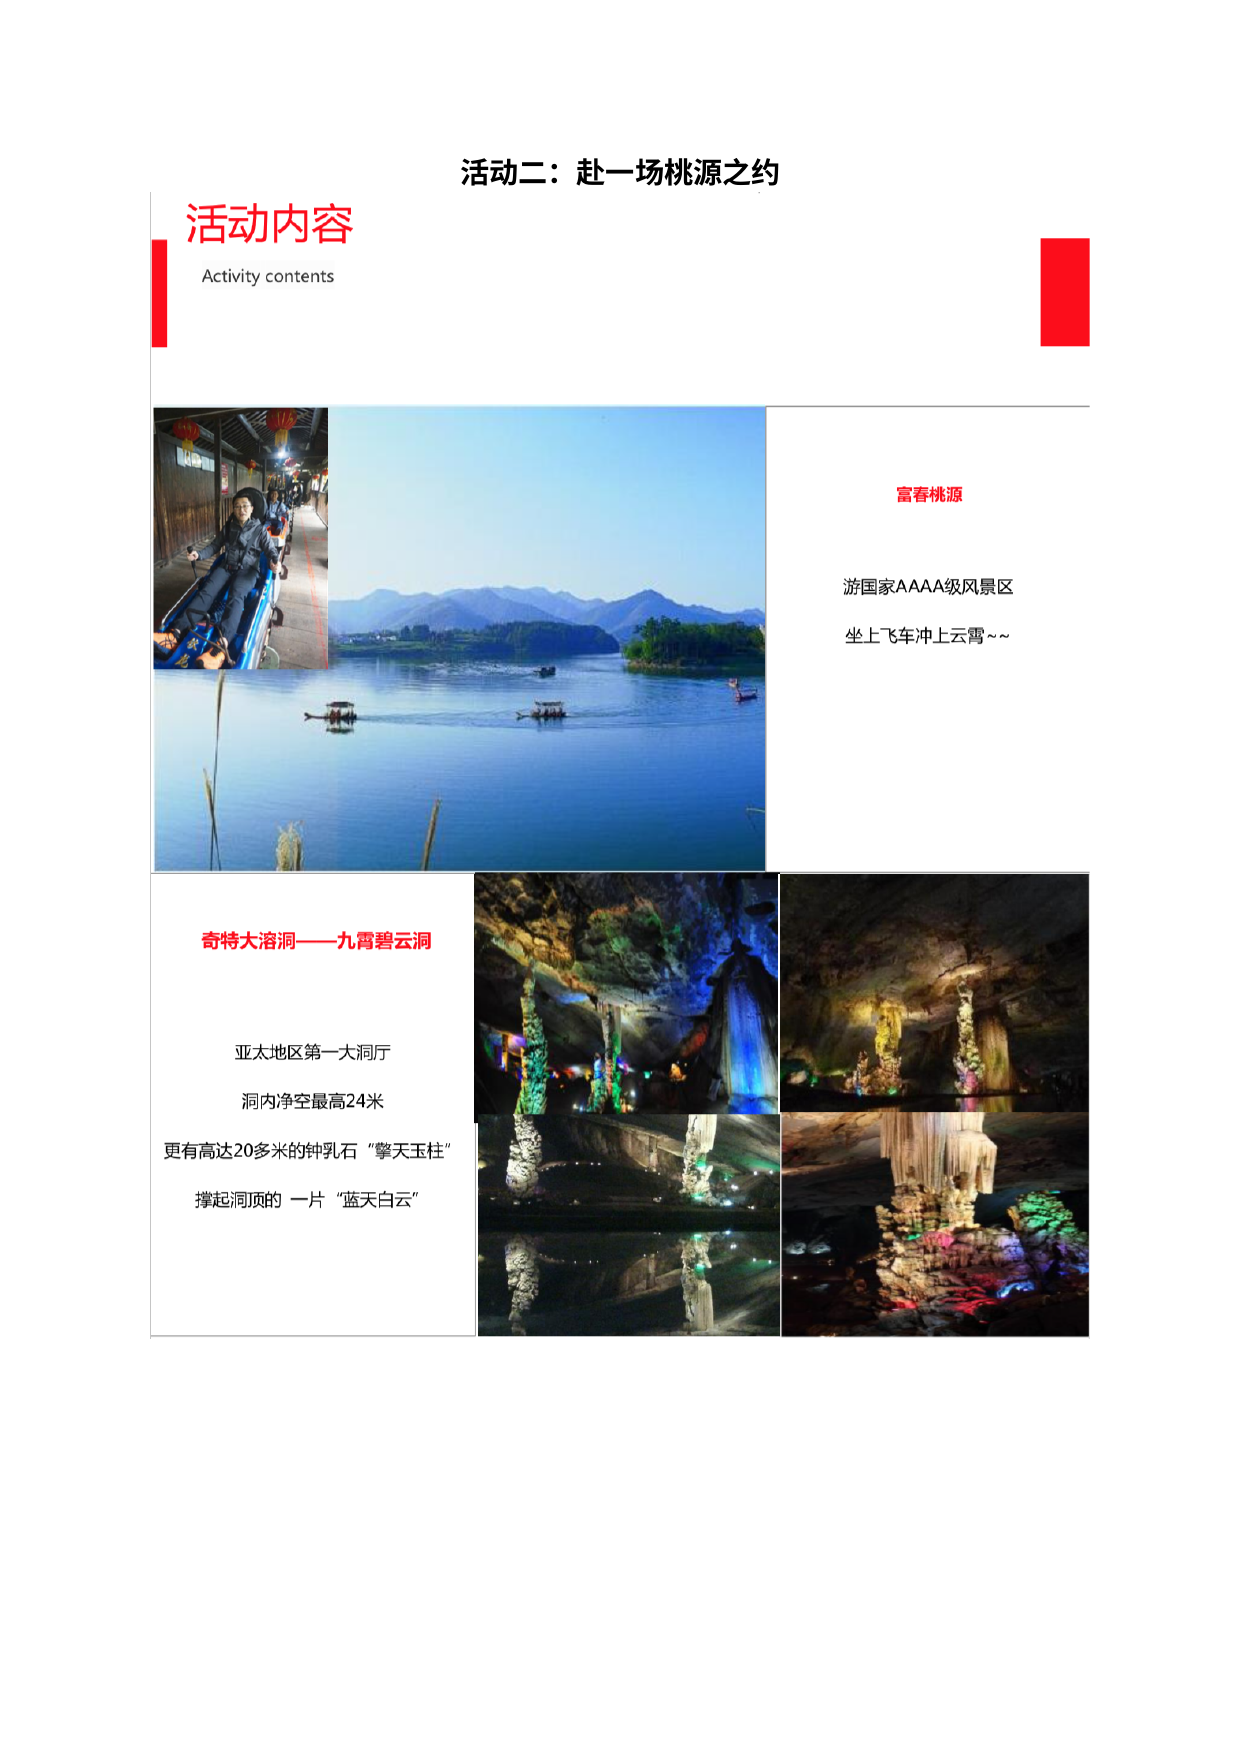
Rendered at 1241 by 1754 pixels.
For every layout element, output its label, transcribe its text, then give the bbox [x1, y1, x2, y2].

text 活动二：赴一场桃源之约 [150, 150, 1090, 192]
picture [150, 192, 1090, 1339]
